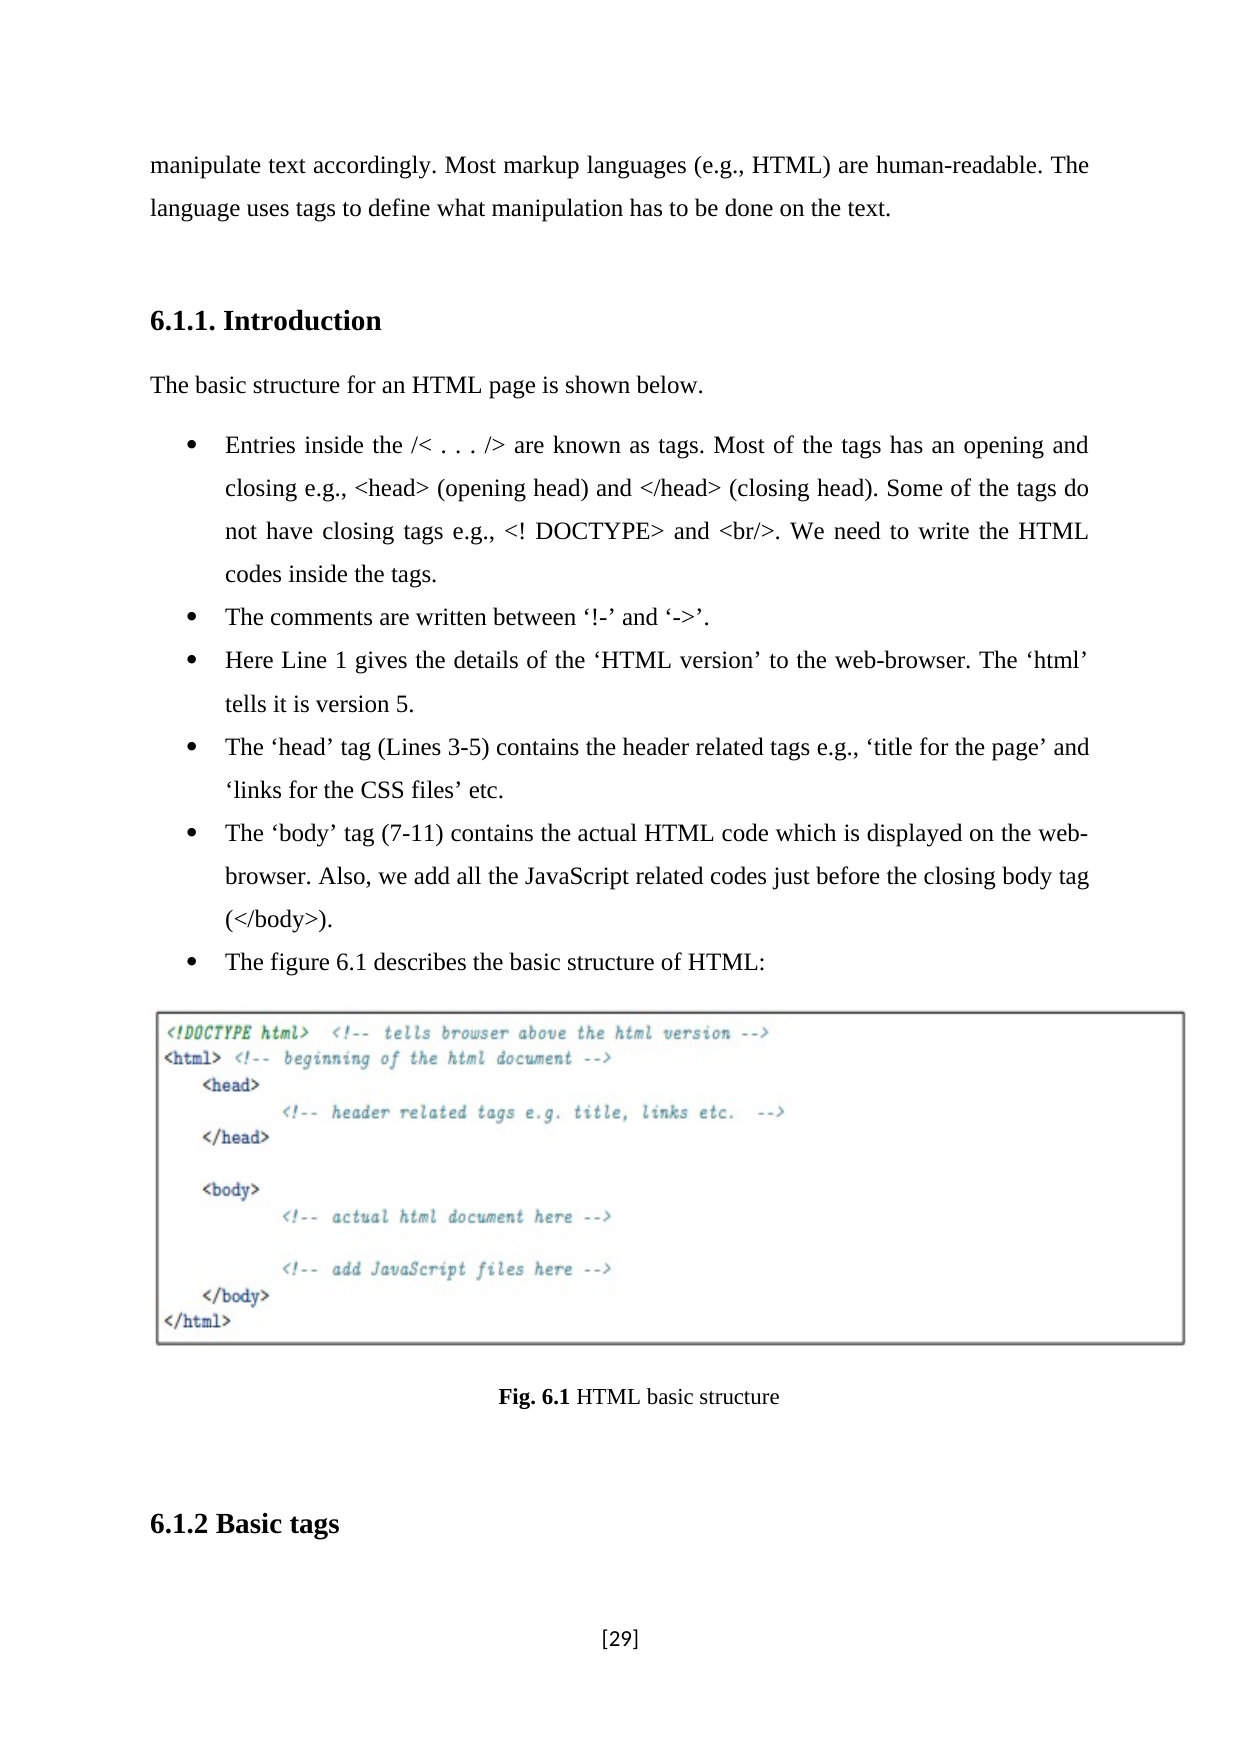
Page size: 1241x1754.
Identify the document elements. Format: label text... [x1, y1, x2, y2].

text Fig. 6.1 HTML basic structure [187, 1383, 1090, 1409]
text 6.1.2 Basic tags [150, 1506, 1090, 1540]
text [150, 150, 1090, 222]
text 6.1.1. Introduction [150, 303, 1090, 337]
list Here Line 1 gives the details of the ‘HTML version’ to the web-browser. The ‘html’ tells it is version 5. [187, 646, 1090, 717]
list The ‘head’ tag (Lines 3-5) contains the header related tags e.g., ‘title for the page’ and ‘links for the CSS files’ etc. [187, 732, 1090, 804]
list The comments are written between ‘!-’ and ‘->’. [187, 602, 1090, 631]
list The figure 6.1 describes the basic structure of HTML: [187, 947, 1090, 976]
list Entries inside the /< . . . /> are known as tags. Most of the tags has an opening and closing e.g., <head> (opening head) and </head> (closing head). Some of the tags do not have closing tags e.g., <! DOCTYPE> and <br/>. We need to write the HTML codes inside the tags. [187, 430, 1090, 588]
text The basic structure for an HTML page is shown below. [150, 370, 1090, 399]
list The ‘body’ tag (7-11) contains the actual HTML code which is displayed on the web-browser. Also, we add all the JavaScript related codes just before the closing body tag (</body>). [187, 818, 1090, 933]
picture [150, 1007, 1190, 1353]
